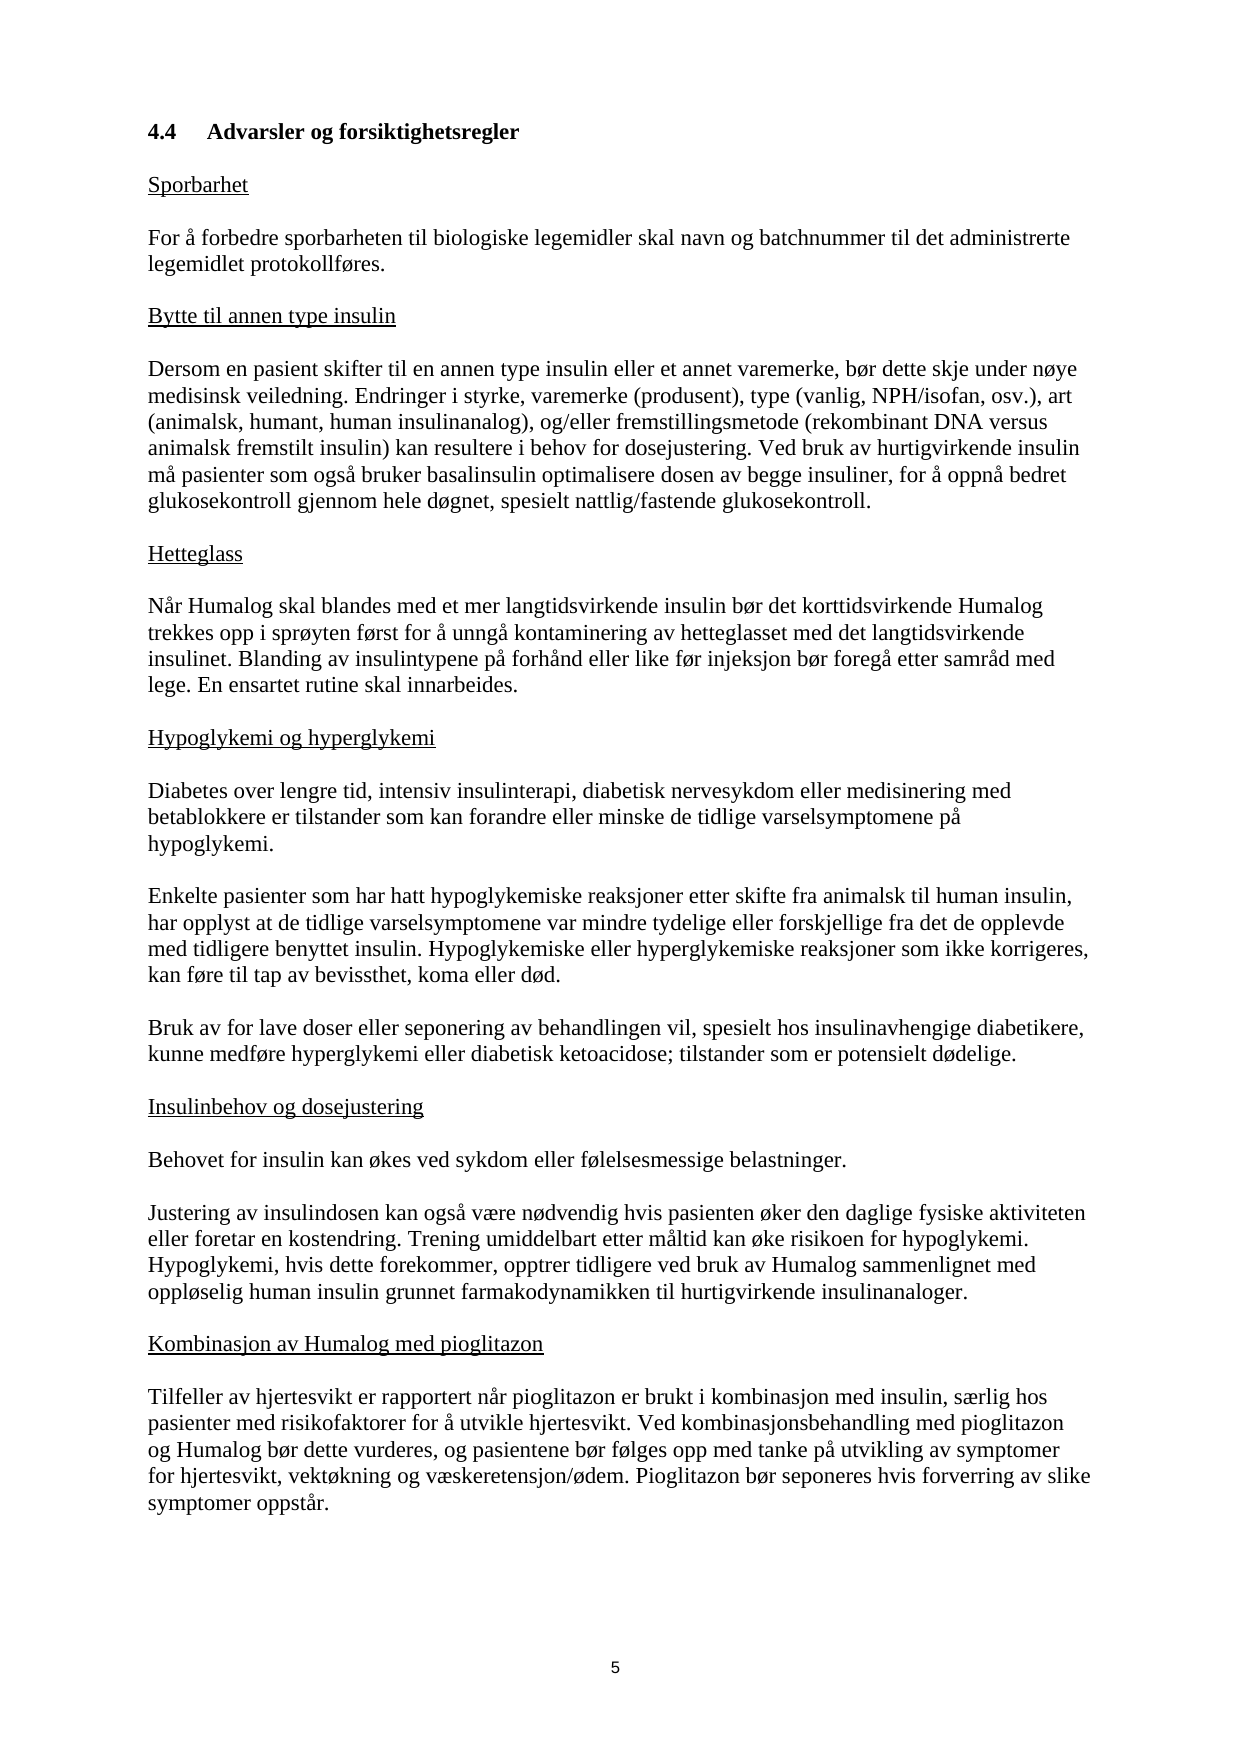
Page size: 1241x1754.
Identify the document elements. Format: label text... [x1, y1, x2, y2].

text Justering av insulindosen kan også være nødvendig hvis pasienten øker den daglige fysiske aktiviteten eller foretar en kostendring. Trening umiddelbart etter måltid kan øke risikoen for hypoglykemi. Hypoglykemi, hvis dette forekommer, opptrer tidligere ved bruk av Humalog sammenlignet med oppløselig human insulin grunnet farmakodynamikken til hurtigvirkende insulinanaloger. [148, 1199, 1093, 1304]
text Tilfeller av hjertesvikt er rapportert når pioglitazon er brukt i kombinasjon med insulin, særlig hos pasienter med risikofaktorer for å utvikle hjertesvikt. Ved kombinasjonsbehandling med pioglitazon og Humalog bør dette vurderes, og pasientene bør følges opp med tanke på utvikling av symptomer for hjertesvikt, vektøkning og væskeretensjon/ødem. Pioglitazon bør seponeres hvis forverring av slike symptomer oppstår. [148, 1383, 1093, 1515]
text Bruk av for lave doser eller seponering av behandlingen vil, spesielt hos insulinavhengige diabetikere, kunne medføre hyperglykemi eller diabetisk ketoacidose; tilstander som er potensielt dødelige. [148, 1014, 1093, 1067]
text Diabetes over lengre tid, intensiv insulinterapi, diabetisk nervesykdom eller medisinering med betablokkere er tilstander som kan forandre eller minske de tidlige varselsymptomene på hypoglykemi. [148, 777, 1093, 856]
text Insulinbehov og dosejustering [148, 1093, 1093, 1119]
text 4.4 Advarsler og forsiktighetsregler [148, 118, 1093, 144]
text Dersom en pasient skifter til en annen type insulin eller et annet varemerke, bør dette skje under nøye medisinsk veiledning. Endringer i styrke, varemerke (produsent), type (vanlig, NPH/isofan, osv.), art (animalsk, humant, human insulinanalog), og/eller fremstillingsmetode (rekombinant DNA versus animalsk fremstilt insulin) kan resultere i behov for dosejustering. Ved bruk av hurtigvirkende insulin må pasienter som også bruker basalinsulin optimalisere dosen av begge insuliner, for å oppnå bedret glukosekontroll gjennom hele døgnet, spesielt nattlig/fastende glukosekontroll. [148, 355, 1093, 513]
text Behovet for insulin kan økes ved sykdom eller følelsesmessige belastninger. [148, 1146, 1093, 1172]
text Hypoglykemi og hyperglykemi [148, 724, 1093, 751]
text For å forbedre sporbarheten til biologiske legemidler skal navn og batchnummer til det administrerte legemidlet protokollføres. [148, 223, 1093, 276]
text Kombinasjon av Humalog med pioglitazon [148, 1330, 1093, 1357]
text Sporbarhet [148, 171, 1093, 197]
text Enkelte pasienter som har hatt hypoglykemiske reaksjoner etter skifte fra animalsk til human insulin, har opplyst at de tidlige varselsymptomene var mindre tydelige eller forskjellige fra det de opplevde med tidligere benyttet insulin. Hypoglykemiske eller hyperglykemiske reaksjoner som ikke korrigeres, kan føre til tap av bevissthet, koma eller død. [148, 882, 1093, 988]
text Hetteglass [148, 540, 1093, 566]
text Når Humalog skal blandes med et mer langtidsvirkende insulin bør det korttidsvirkende Humalog trekkes opp i sprøyten først for å unngå kontaminering av hetteglasset med det langtidsvirkende insulinet. Blanding av insulintypene på forhånd eller like før injeksjon bør foregå etter samråd med lege. En ensartet rutine skal innarbeides. [148, 592, 1093, 698]
text Bytte til annen type insulin [148, 303, 1093, 329]
